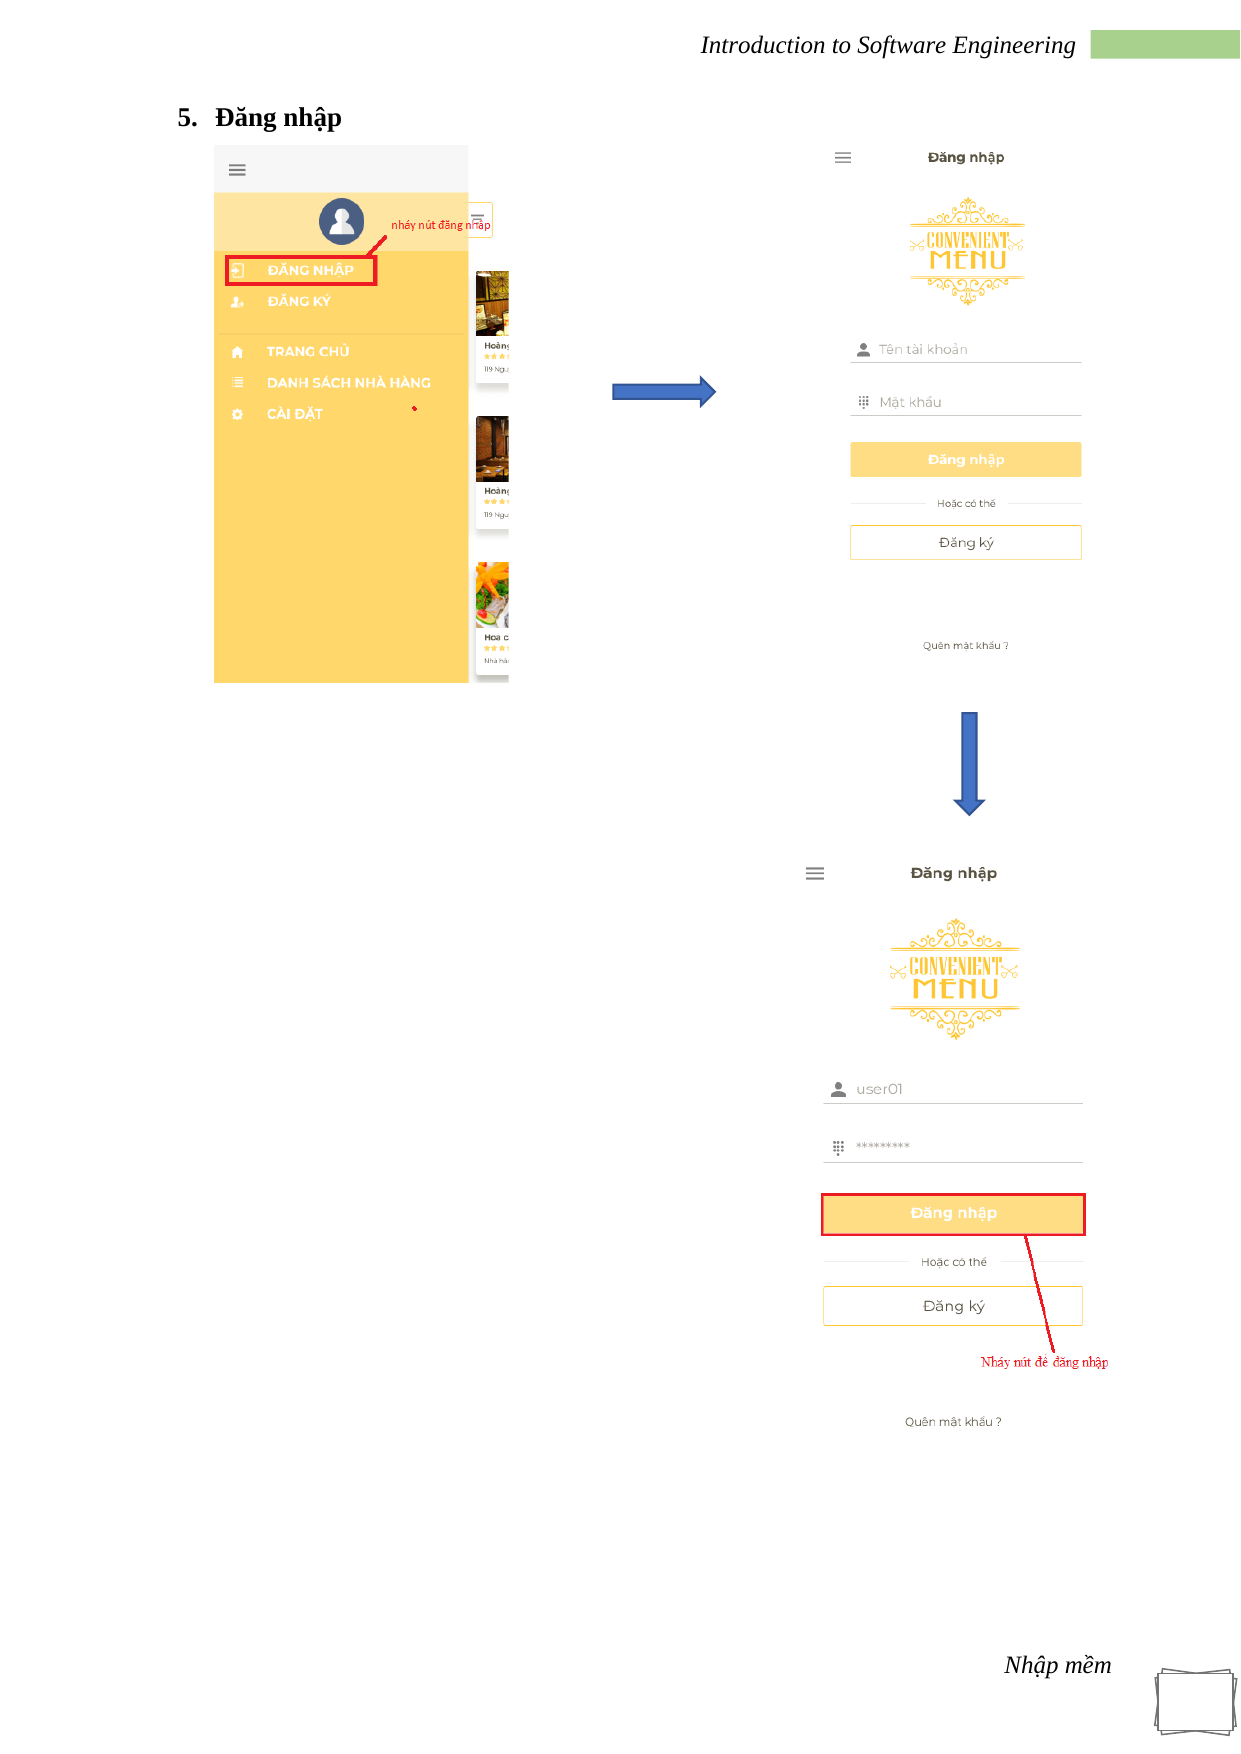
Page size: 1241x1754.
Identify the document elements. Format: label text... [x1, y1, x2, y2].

picture [818, 136, 1114, 661]
picture [787, 848, 1120, 1439]
picture [214, 145, 509, 683]
list Đăng nhập [177, 101, 1152, 132]
